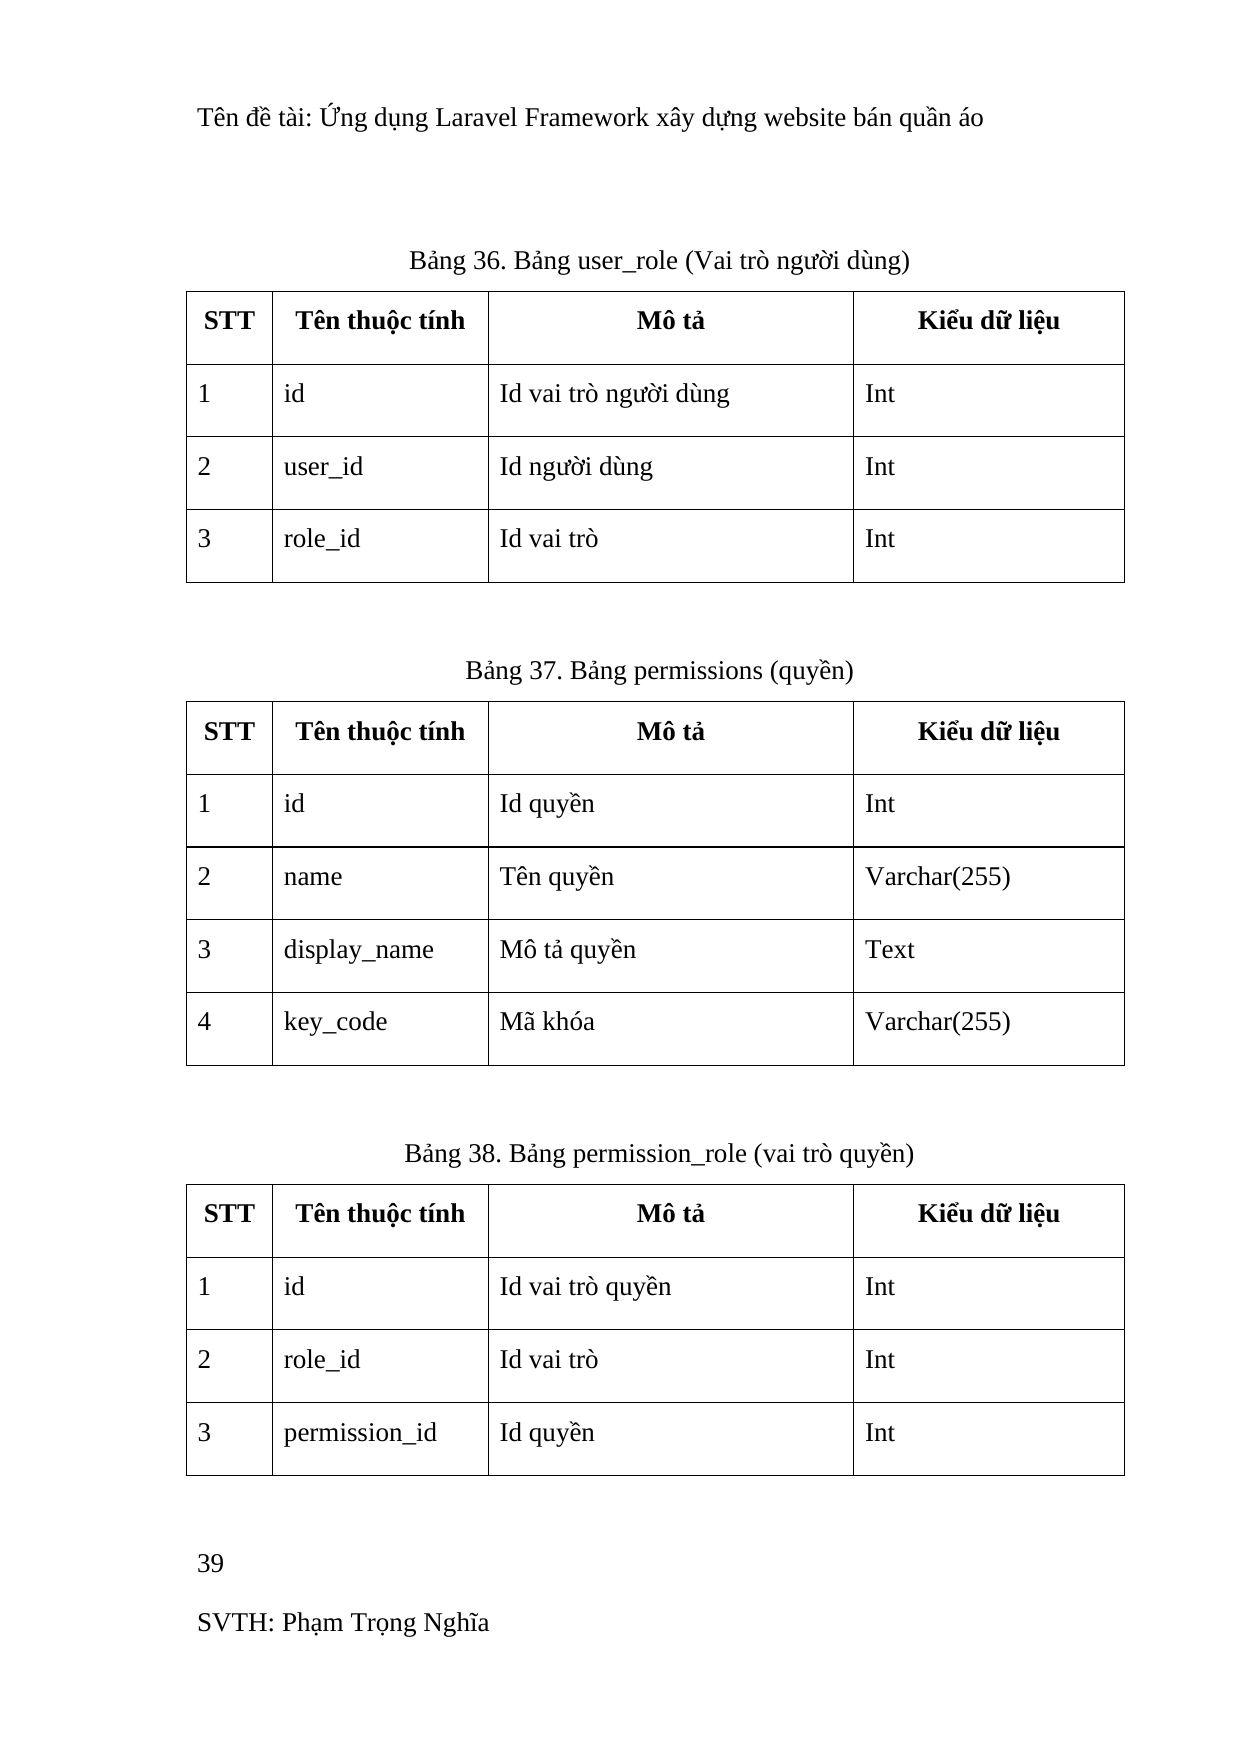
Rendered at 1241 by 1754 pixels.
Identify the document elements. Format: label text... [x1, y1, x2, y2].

table_header Kiểu dữ liệu [854, 702, 1124, 774]
table_header Kiểu dữ liệu [854, 1185, 1124, 1257]
table_cell Id vai trò [489, 1330, 853, 1402]
table_cell Id người dùng [489, 437, 853, 509]
text Bảng 38. Bảng permission_role (vai trò quyền) [197, 1137, 1122, 1168]
table_cell Id vai trò người dùng [489, 365, 853, 436]
table_cell id [273, 1258, 488, 1329]
table_cell 1 [187, 365, 272, 436]
table_header Tên thuộc tính [273, 1185, 488, 1257]
table_cell Int [854, 365, 1124, 436]
table_cell Id quyền [489, 775, 853, 846]
table_cell id [273, 365, 488, 436]
table_cell Varchar(255) [854, 993, 1124, 1064]
table_cell key_code [273, 993, 488, 1064]
table_header Tên thuộc tính [273, 292, 488, 363]
table_cell permission_id [273, 1403, 488, 1475]
table_cell 2 [187, 848, 272, 919]
table_cell 1 [187, 775, 272, 846]
table_cell 3 [187, 920, 272, 992]
text Bảng 36. Bảng user_role (Vai trò người dùng) [197, 244, 1122, 275]
table_cell role_id [273, 1330, 488, 1402]
table_cell display_name [273, 920, 488, 992]
table_header STT [187, 702, 272, 774]
table_cell 2 [187, 1330, 272, 1402]
table_cell Mô tả quyền [489, 920, 853, 992]
table_header Tên thuộc tính [273, 702, 488, 774]
table_cell Int [854, 1258, 1124, 1329]
table_cell Mã khóa [489, 993, 853, 1064]
text Bảng 37. Bảng permissions (quyền) [197, 654, 1122, 686]
table_cell 4 [187, 993, 272, 1064]
table_cell Int [854, 437, 1124, 509]
table_cell Id vai trò [489, 510, 853, 582]
table_header Mô tả [489, 1185, 853, 1257]
table_cell Id quyền [489, 1403, 853, 1475]
table_cell 3 [187, 510, 272, 582]
table_cell Id vai trò quyền [489, 1258, 853, 1329]
table_cell Int [854, 775, 1124, 846]
table_header Mô tả [489, 292, 853, 363]
table_header STT [187, 1185, 272, 1257]
table_cell name [273, 848, 488, 919]
table_cell Int [854, 1330, 1124, 1402]
table_cell Tên quyền [489, 848, 853, 919]
table_cell Text [854, 920, 1124, 992]
table_cell id [273, 775, 488, 846]
table_header STT [187, 292, 272, 363]
table_header Mô tả [489, 702, 853, 774]
table_cell 1 [187, 1258, 272, 1329]
table_cell user_id [273, 437, 488, 509]
table_cell Int [854, 510, 1124, 582]
table_header Kiểu dữ liệu [854, 292, 1124, 363]
table_cell Varchar(255) [854, 848, 1124, 919]
table_cell 2 [187, 437, 272, 509]
table_cell role_id [273, 510, 488, 582]
table_cell 3 [187, 1403, 272, 1475]
table_cell Int [854, 1403, 1124, 1475]
